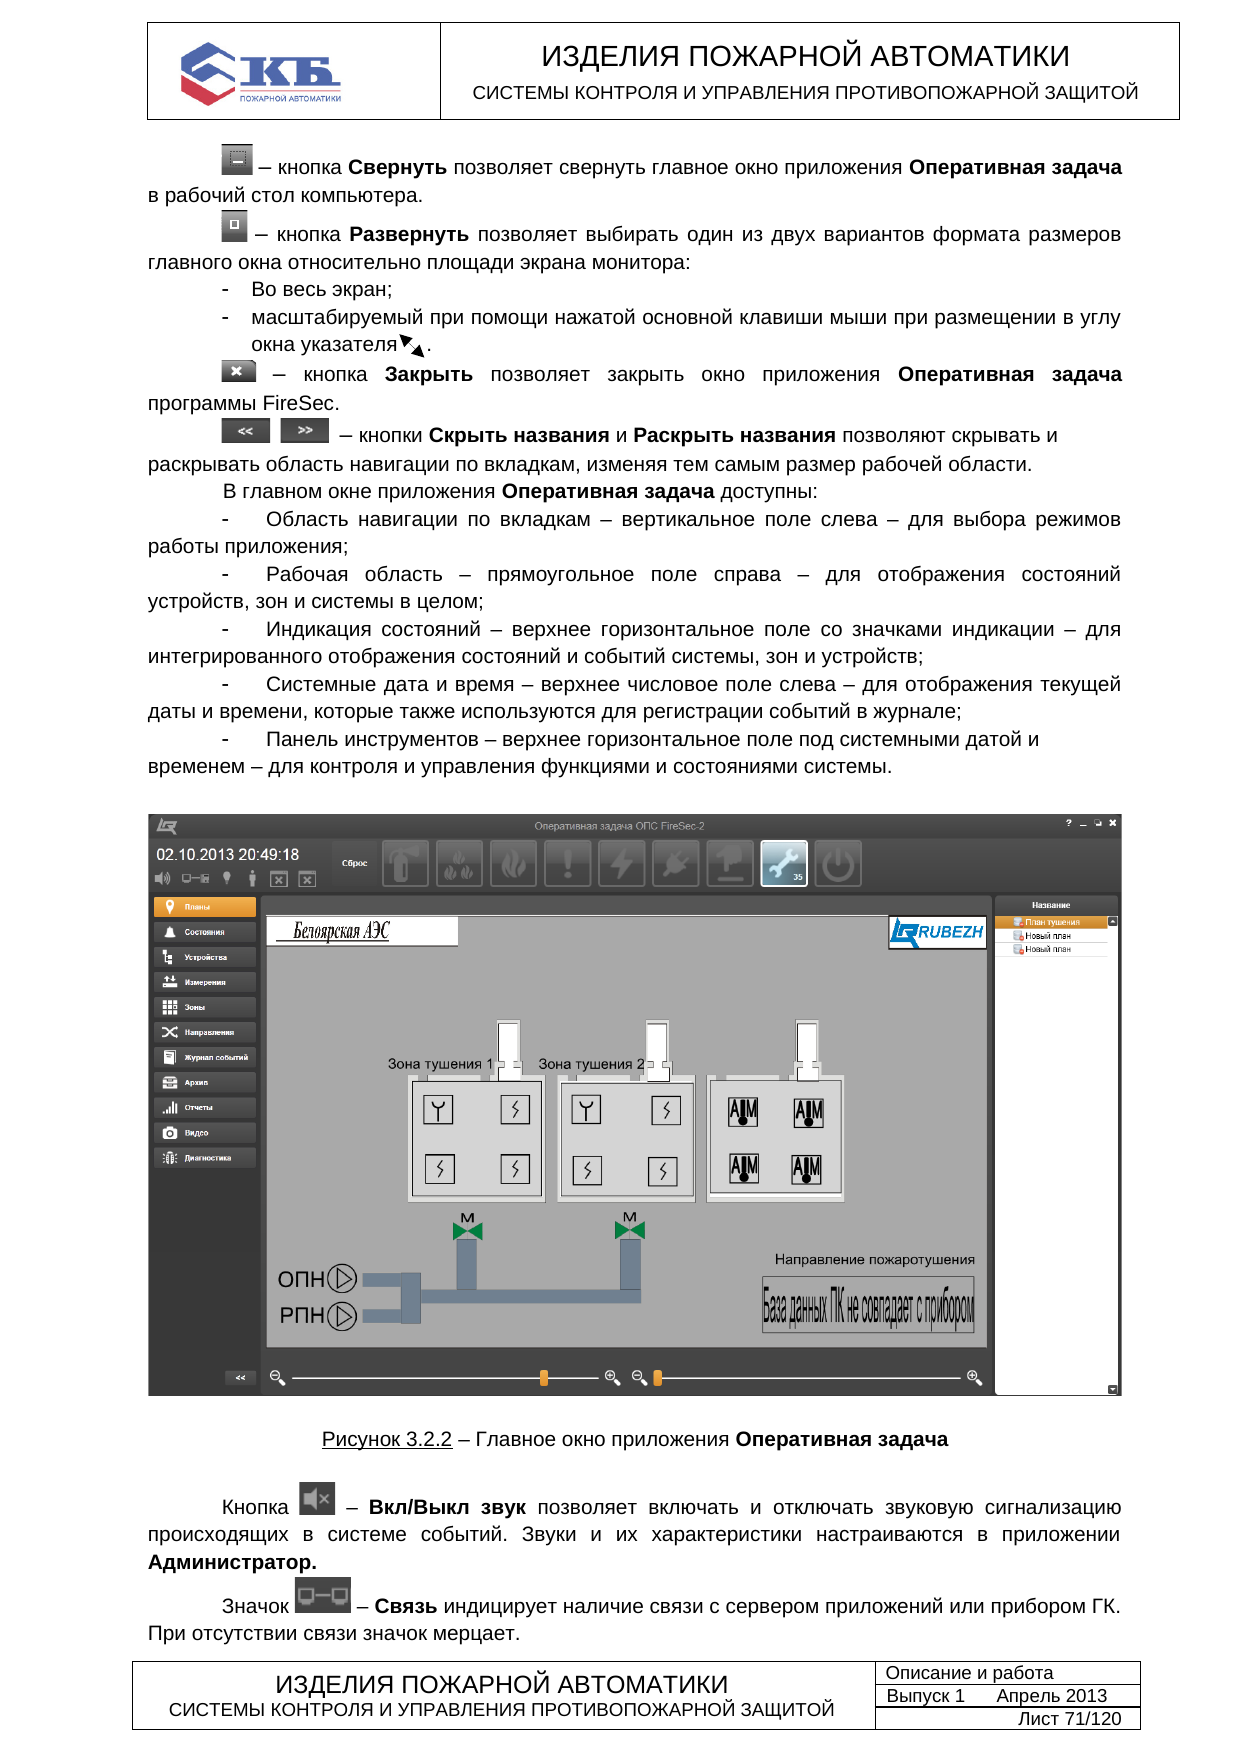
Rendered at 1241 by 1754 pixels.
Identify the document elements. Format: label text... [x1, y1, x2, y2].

list – кнопка Закрыть позволяет закрыть окно приложения Оперативная задача программы FireSec. [148, 360, 1122, 415]
list Кнопка – Вкл/Выкл звук позволяет включать и отключать звуковую сигнализацию происходящих в системе событий. Звуки и их характеристики настраиваются в приложении Администратор. [148, 1482, 1122, 1573]
list масштабируемый при помощи нажатой основной клавиши мыши при размещении в углу окна указателя . [222, 304, 1122, 356]
picture [221, 210, 248, 242]
list Значок – Связь индицирует наличие связи с сервером приложений или прибором ГК. При отсутствии связи значок мерцает. [148, 1577, 1122, 1645]
list Индикация состояний – верхнее горизонтальное поле со значками индикации – для интегрированного отображения состояний и событий системы, зон и устройств; [148, 617, 1122, 668]
list Рисунок 3.2.2 – Главное окно приложения Оперативная задача [148, 1427, 1122, 1451]
picture [221, 144, 253, 175]
picture [148, 814, 1122, 1396]
picture [294, 1577, 351, 1613]
picture [221, 418, 271, 443]
list – кнопка Свернуть позволяет свернуть главное окно приложения Оперативная задача в рабочий стол компьютера. [148, 144, 1122, 207]
list Область навигации по вкладкам – вертикальное поле слева – для выбора режимов работы приложения; [148, 506, 1122, 558]
list В главном окне приложения Оперативная задача доступны: [223, 479, 1122, 503]
list Во весь экран; [222, 277, 1122, 301]
picture [280, 418, 329, 443]
list Рабочая область – прямоугольное поле справа – для отображения состояний устройств, зон и системы в целом; [148, 561, 1122, 613]
list – кнопки Скрыть названия и Раскрыть названия позволяют скрывать и раскрывать область навигации по вкладкам, изменяя тем самым размер рабочей области. [148, 419, 1122, 475]
picture [177, 34, 354, 115]
list Системные дата и время – верхнее числовое поле слева – для отображения текущей даты и времени, которые также используются для регистрации событий в журнале; [148, 672, 1122, 723]
list Панель инструментов – верхнее горизонтальное поле под системными датой и временем – для контроля и управления функциями и состояниями системы. [148, 727, 1122, 778]
picture [221, 360, 257, 382]
picture [299, 1482, 336, 1515]
list – кнопка Развернуть позволяет выбирать один из двух вариантов формата размеров главного окна относительно площади экрана монитора: [148, 211, 1122, 273]
